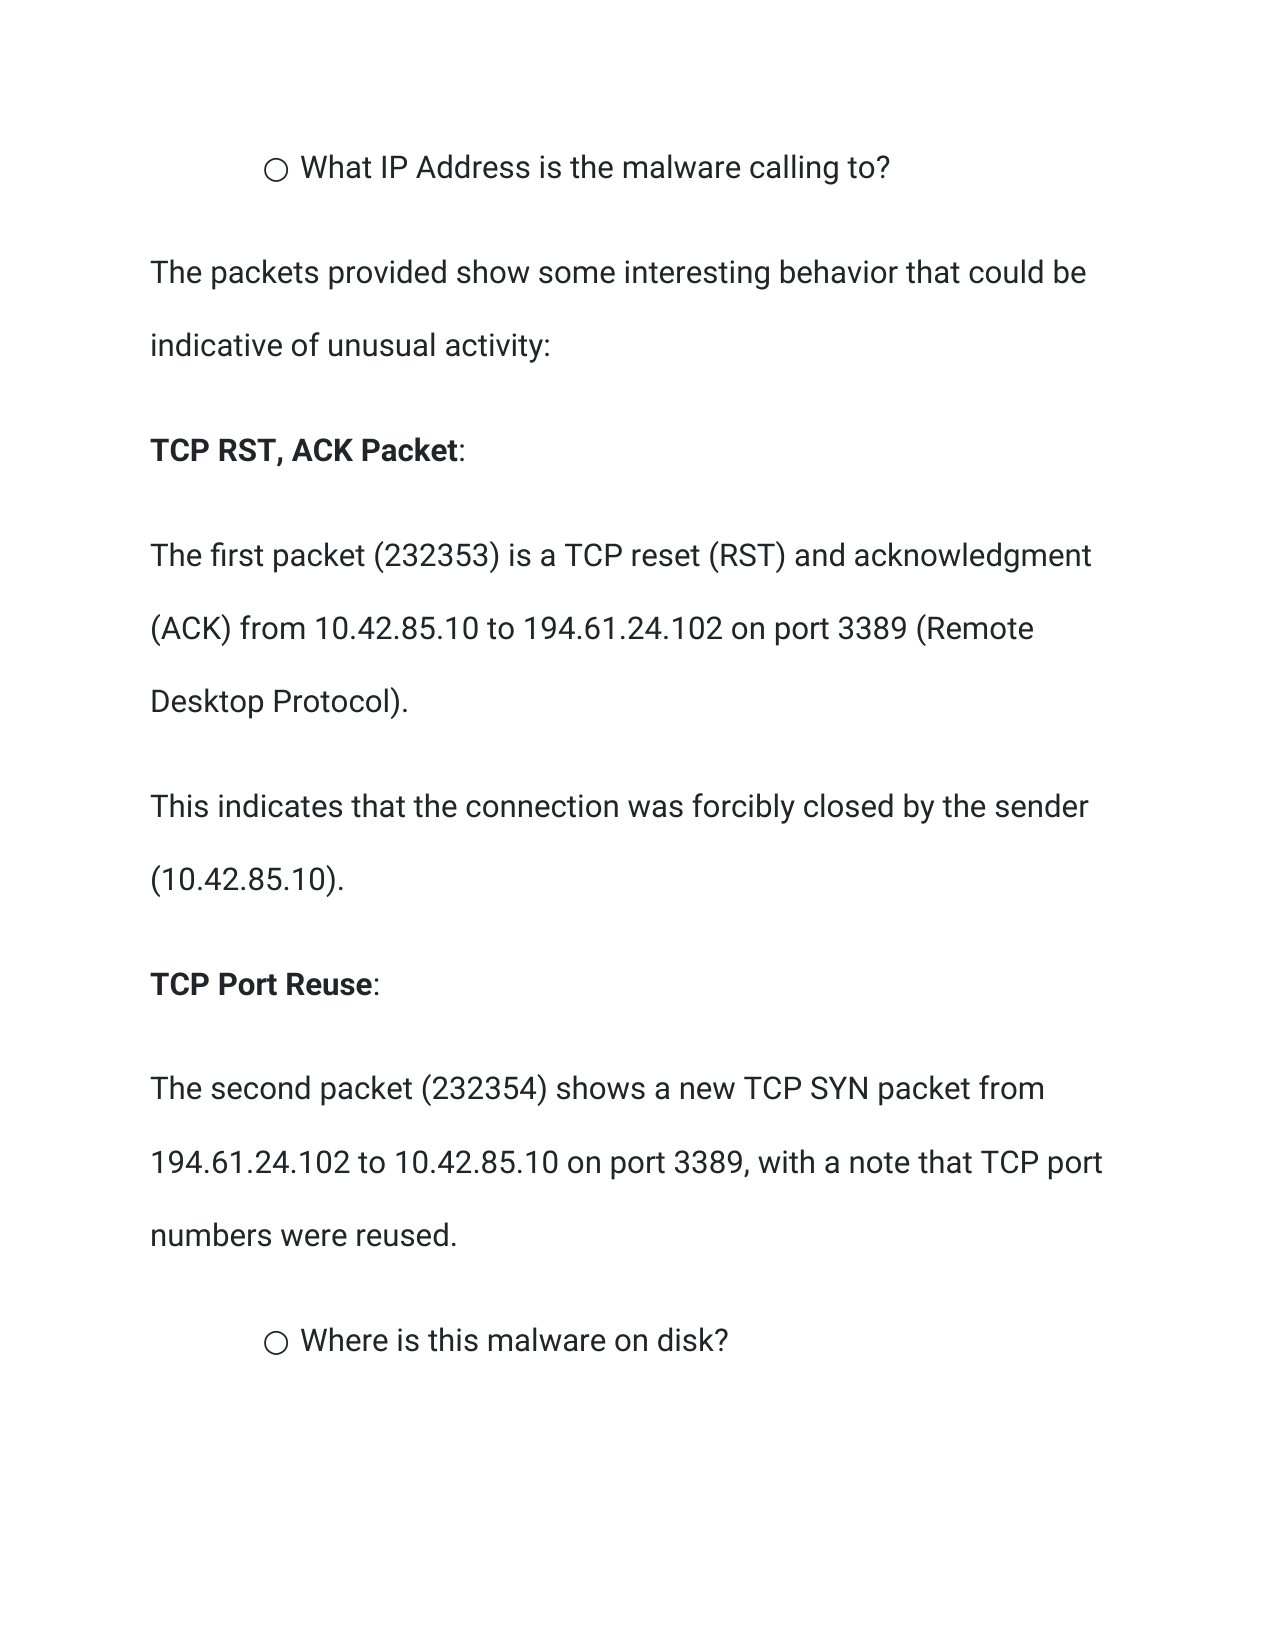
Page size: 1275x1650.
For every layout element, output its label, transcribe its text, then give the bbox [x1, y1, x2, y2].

text The packets provided show some interesting behavior that could be indicative of unusual activity: [150, 254, 1125, 364]
list Where is this malware on disk? [262, 1322, 1125, 1359]
text This indicates that the connection was forcibly closed by the sender (10.42.85.10). [150, 788, 1125, 898]
text The second packet (232354) shows a new TCP SYN packet from 194.61.24.102 to 10.42.85.10 on port 3389, with a note that TCP port numbers were reused. [150, 1071, 1125, 1254]
list What IP Address is the malware calling to? [262, 150, 1125, 187]
text TCP Port Reuse: [150, 966, 1125, 1003]
text The first packet (232353) is a TCP reset (RST) and acknowledgment (ACK) from 10.42.85.10 to 194.61.24.102 on port 3389 (Remote Desktop Protocol). [150, 537, 1125, 720]
text TCP RST, ACK Packet: [150, 432, 1125, 469]
